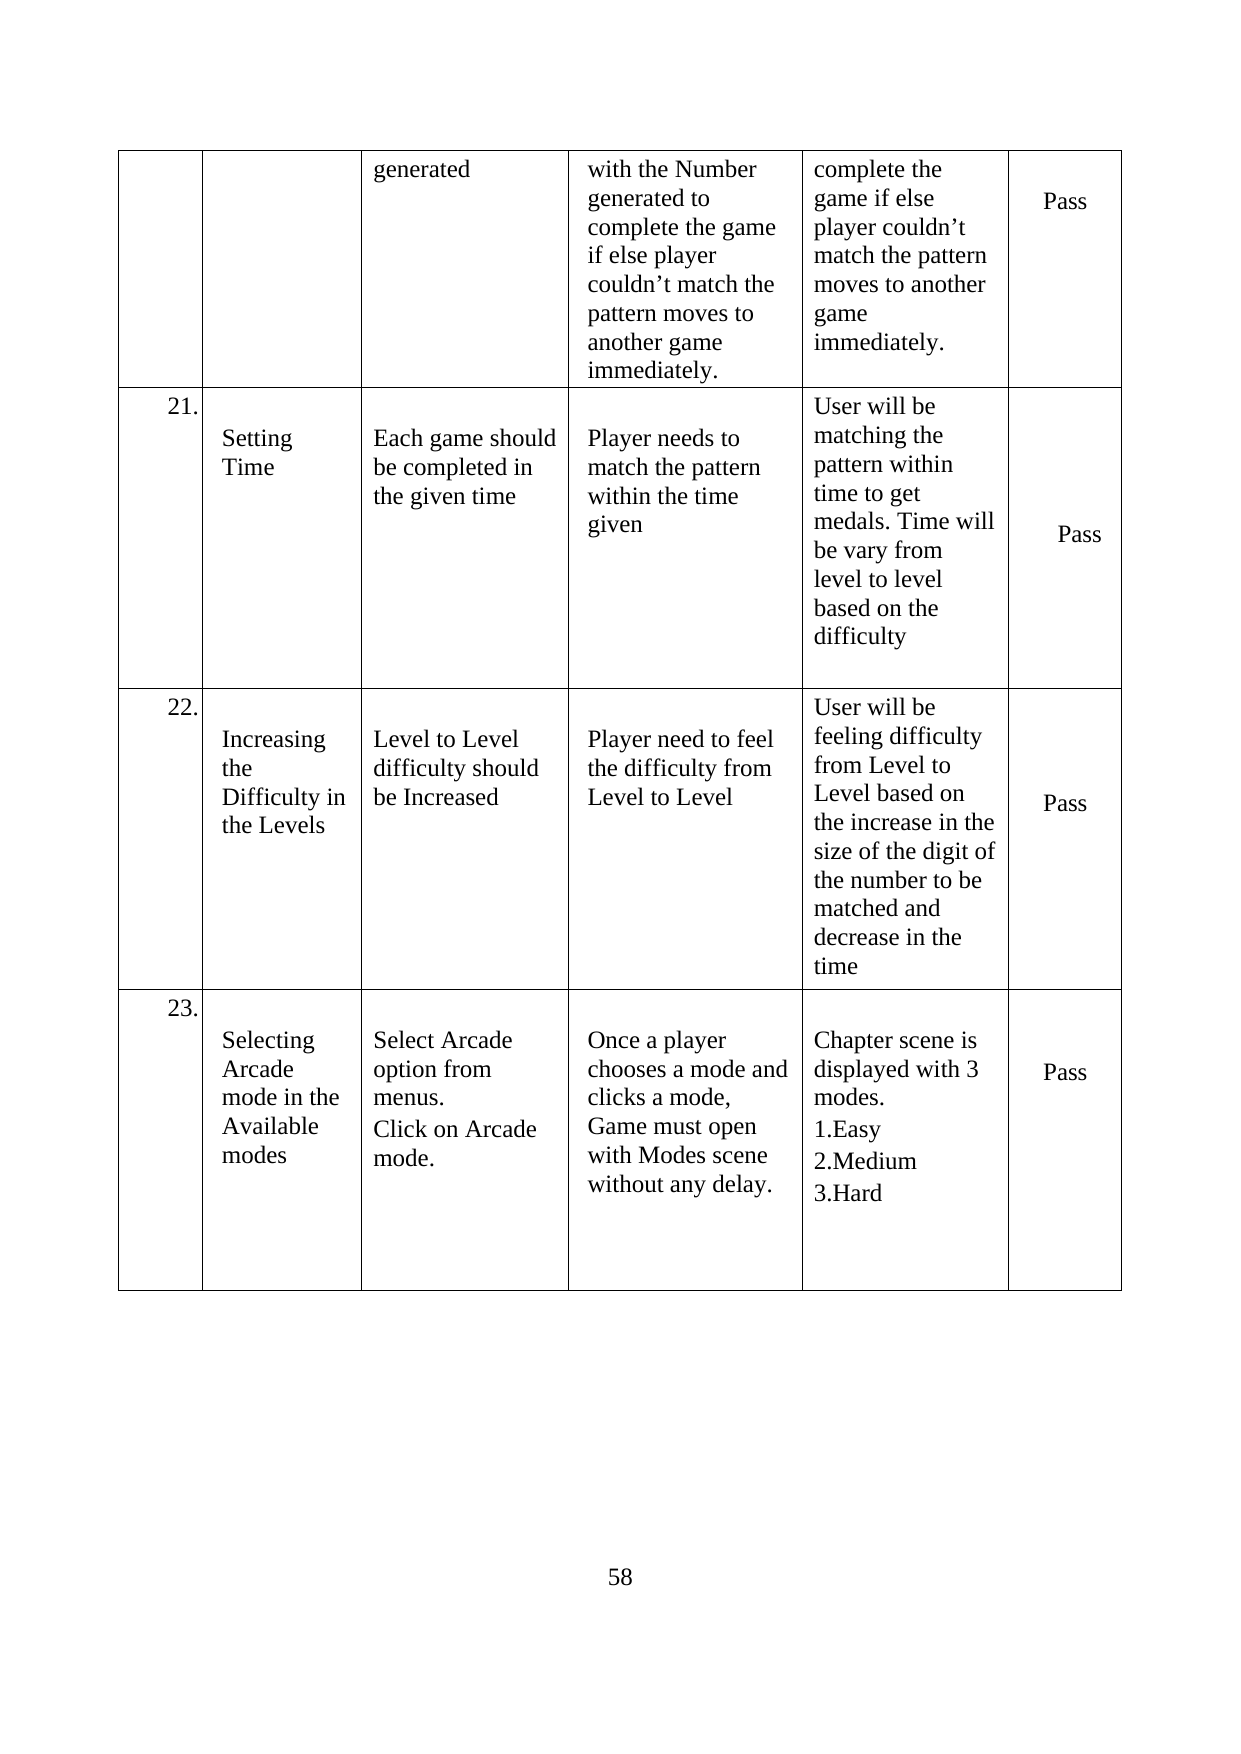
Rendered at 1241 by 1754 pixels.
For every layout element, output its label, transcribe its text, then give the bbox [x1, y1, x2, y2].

table_cell Selecting Arcade mode in the Available modes [203, 990, 361, 1290]
table_cell Chapter scene is displayed with 3 modes. 1.Easy 2.Medium 3.Hard [803, 990, 1008, 1290]
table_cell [803, 151, 1008, 387]
table_cell Increasing the Difficulty in the Levels [203, 689, 361, 989]
table_cell Level to Level difficulty should be Increased [362, 689, 568, 989]
table_cell Once a player chooses a mode and clicks a mode, Game must open with Modes scene without any delay. [569, 990, 802, 1290]
table_cell Select Arcade option from menus. Click on Arcade mode. [362, 990, 568, 1290]
table_cell [119, 689, 202, 989]
table_cell [119, 151, 202, 387]
table_cell Pass [1009, 990, 1121, 1290]
table_cell Setting Time [203, 388, 361, 688]
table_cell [362, 151, 568, 387]
table_cell Pass [1009, 151, 1121, 387]
table_cell Each game should be completed in the given time [362, 388, 568, 688]
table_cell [569, 151, 802, 387]
table_cell Pass [1009, 388, 1121, 688]
table_cell User will be feeling difficulty from Level to Level based on the increase in the size of the digit of the number to be matched and decrease in the time [803, 689, 1008, 989]
table_cell Pass [1009, 689, 1121, 989]
table_cell Player need to feel the difficulty from Level to Level [569, 689, 802, 989]
table_cell [119, 990, 202, 1290]
table_cell User will be matching the pattern within time to get medals. Time will be vary from level to level based on the difficulty [803, 388, 1008, 688]
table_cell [203, 151, 361, 387]
table_cell Player needs to match the pattern within the time given [569, 388, 802, 688]
table_cell [119, 388, 202, 688]
